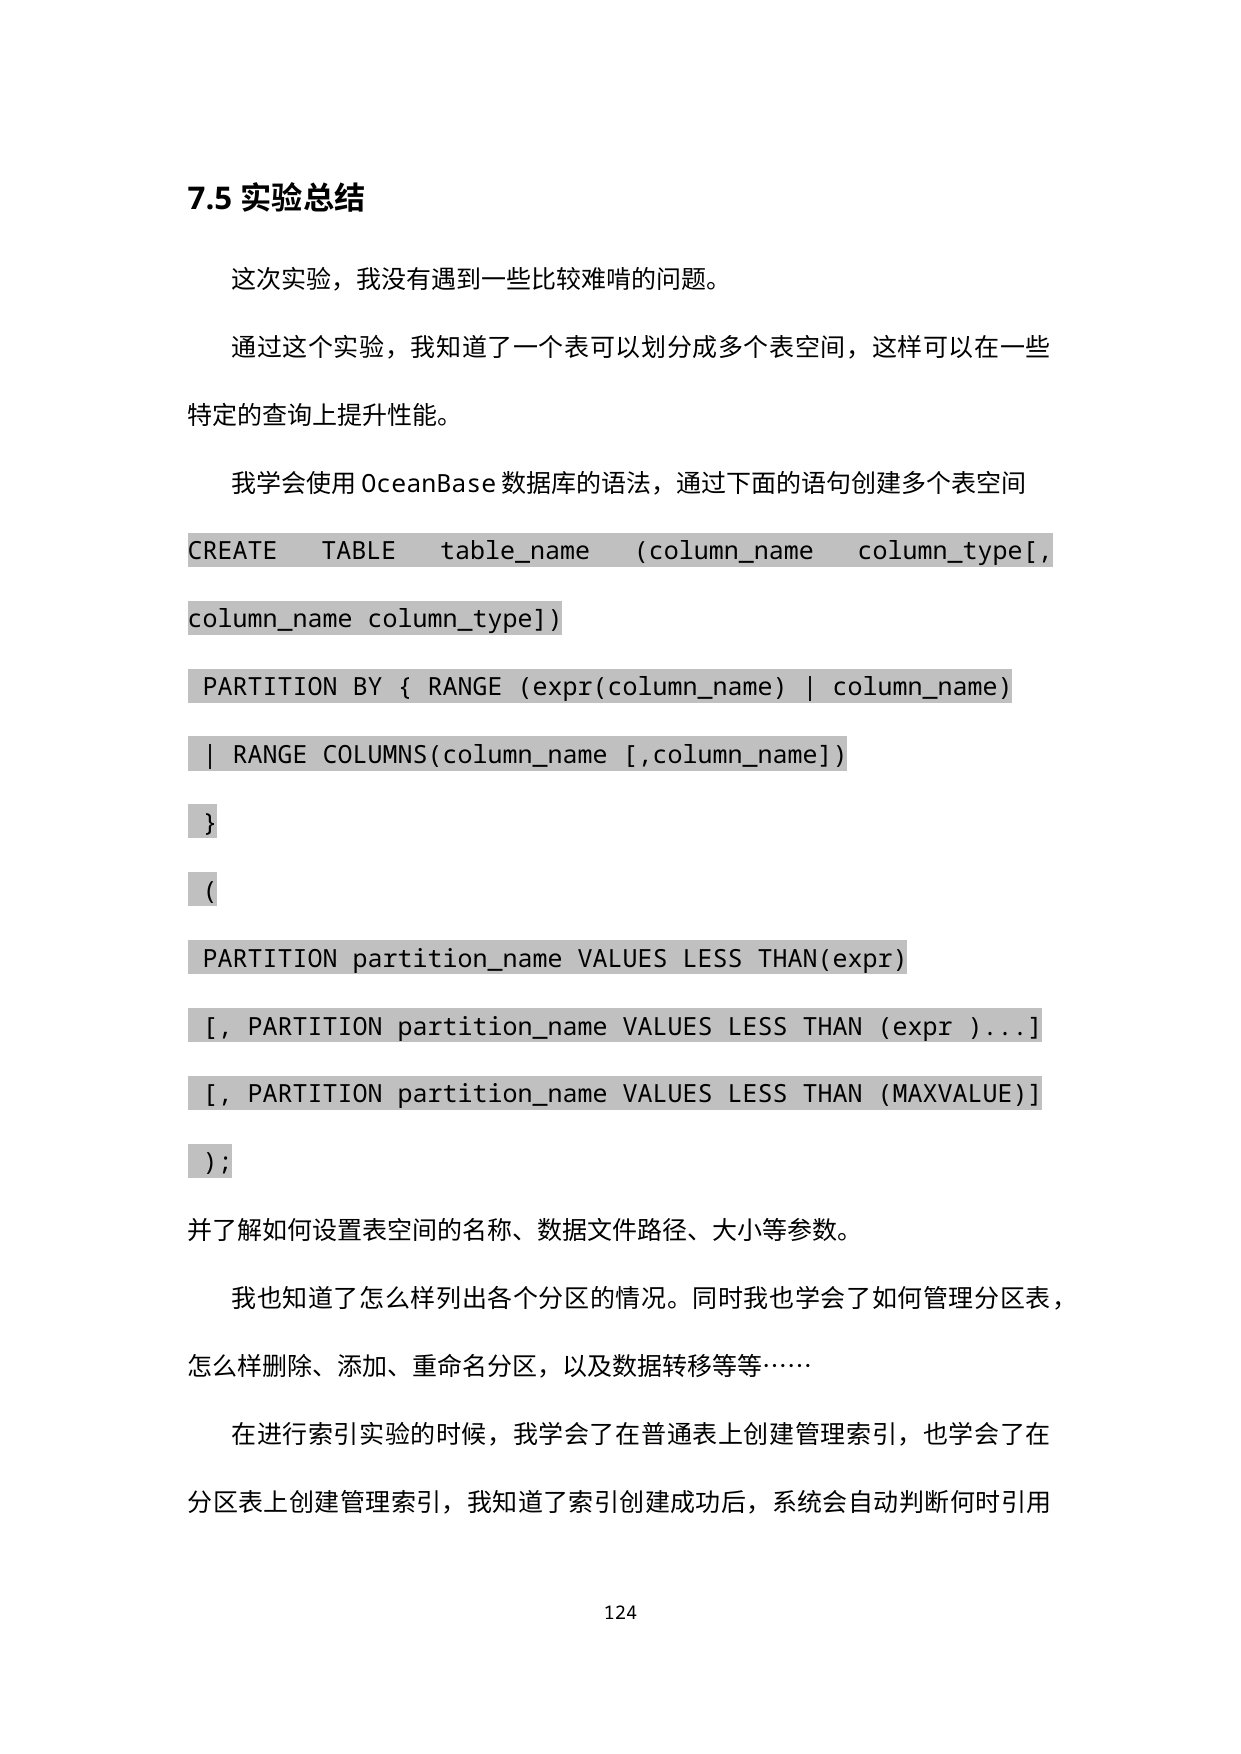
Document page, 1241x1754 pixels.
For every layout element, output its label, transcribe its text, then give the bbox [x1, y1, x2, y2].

subtitle 7.5 实验总结 [187, 162, 1053, 229]
text | RANGE COLUMNS(column_name [,column_name]) [187, 719, 1053, 787]
text [, PARTITION partition_name VALUES LESS THAN (MAXVALUE)] [187, 1059, 1053, 1127]
text PARTITION partition_name VALUES LESS THAN(expr) [187, 923, 1053, 991]
text 并了解如何设置表空间的名称、数据文件路径、大小等参数。 [187, 1195, 1053, 1263]
text 通过这个实验，我知道了一个表可以划分成多个表空间，这样可以在一些特定的查询上提升性能。 [187, 312, 1053, 448]
text 我也知道了怎么样列出各个分区的情况。同时我也学会了如何管理分区表，怎么样删除、添加、重命名分区，以及数据转移等等…… [187, 1263, 1053, 1399]
text 我学会使用OceanBase数据库的语法，通过下面的语句创建多个表空间 [187, 448, 1053, 516]
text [187, 1399, 1053, 1534]
text 这次实验，我没有遇到一些比较难啃的问题。 [187, 244, 1053, 312]
text PARTITION BY { RANGE (expr(column_name) | column_name) [187, 652, 1053, 719]
text } [187, 787, 1053, 855]
text ); [187, 1127, 1053, 1195]
text CREATE TABLE table_name (column_name column_type[, column_name column_type]) [187, 516, 1053, 652]
text ( [187, 855, 1053, 923]
text [, PARTITION partition_name VALUES LESS THAN (expr )...] [187, 991, 1053, 1059]
